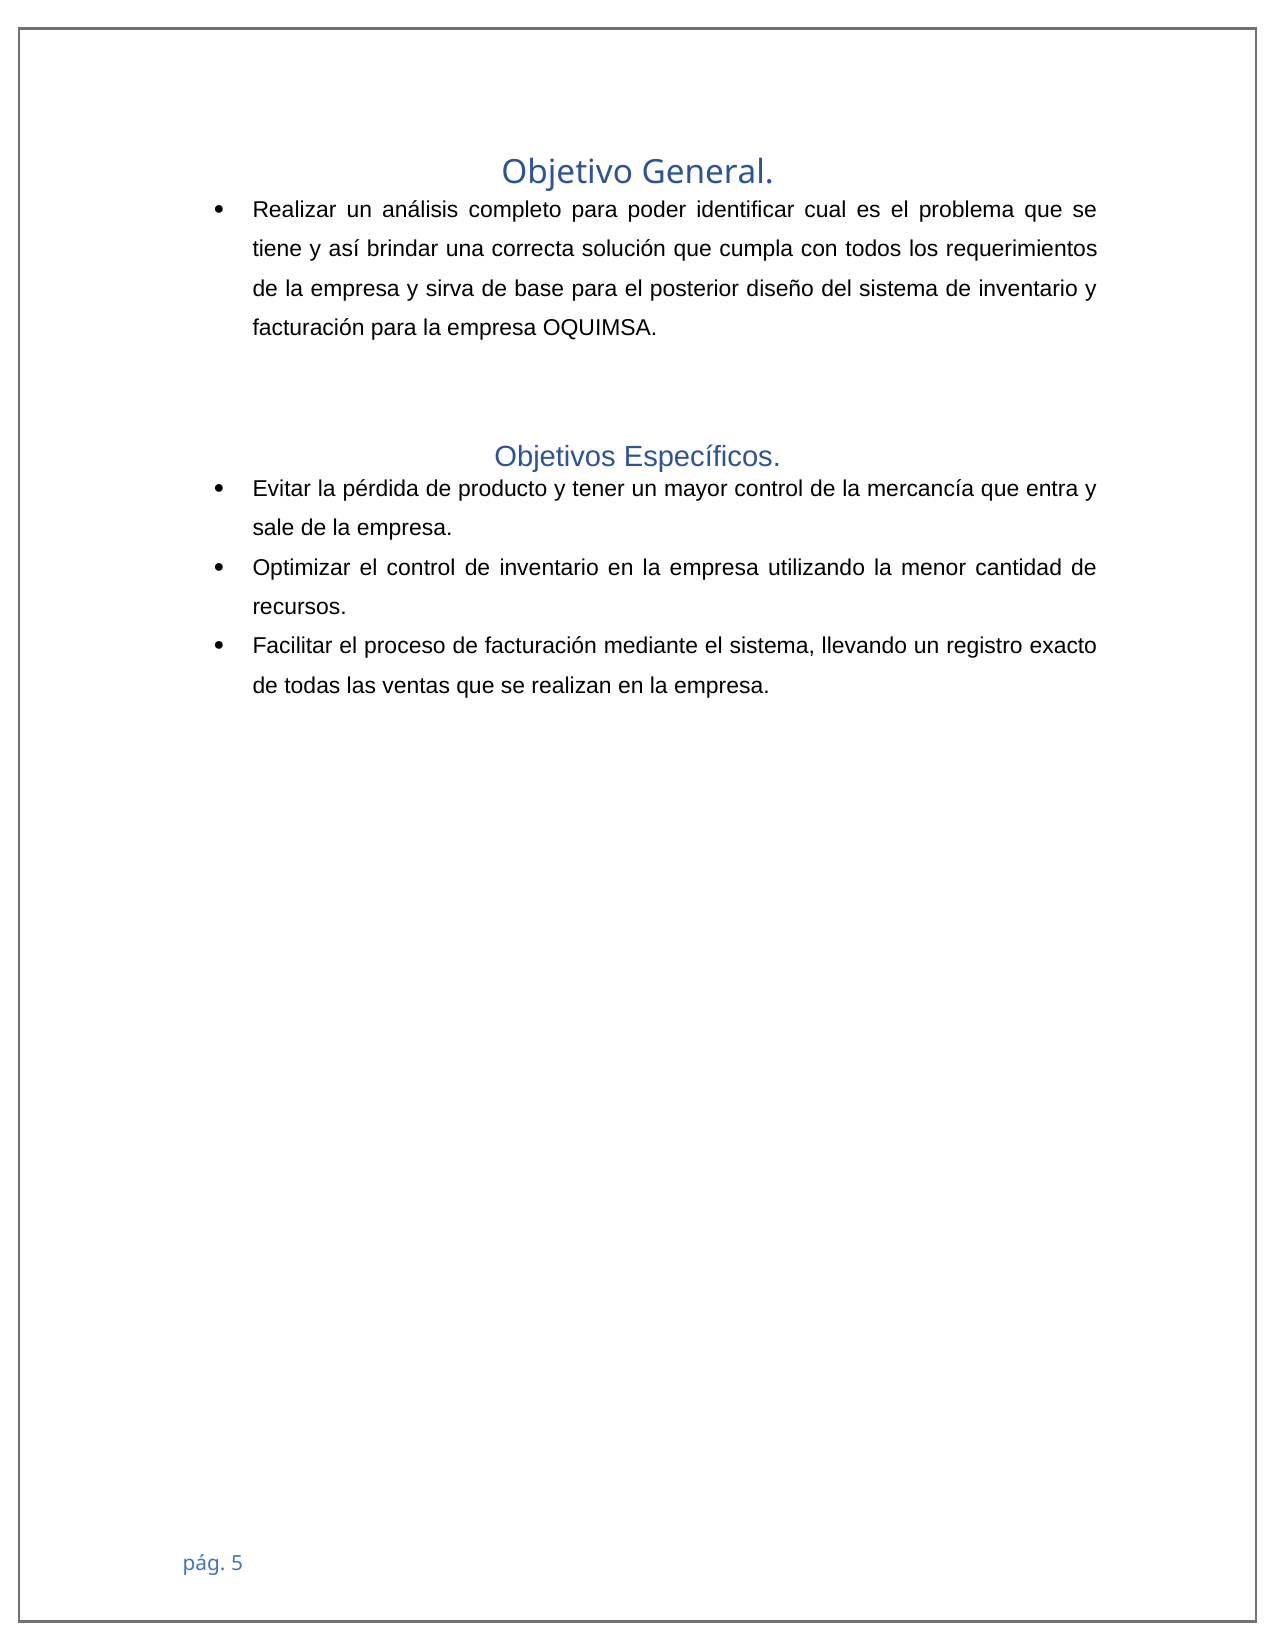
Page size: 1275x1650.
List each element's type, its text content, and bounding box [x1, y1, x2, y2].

list Optimizar el control de inventario en la empresa utilizando la menor cantidad de recursos. [215, 553, 1098, 619]
subtitle Objetivo General. [177, 148, 1098, 193]
list Evitar la pérdida de producto y tener un mayor control de la mercancía que entra y sale de la empresa. [215, 474, 1098, 540]
list Realizar un análisis completo para poder identificar cual es el problema que se tiene y así brindar una correcta solución que cumpla con todos los requerimientos de la empresa y sirva de base para el posterior diseño del sistema de inventario y facturación para la empresa OQUIMSA. [215, 196, 1098, 341]
list Facilitar el proceso de facturación mediante el sistema, llevando un registro exacto de todas las ventas que se realizan en la empresa. [215, 632, 1098, 698]
subtitle Objetivos Específicos. [177, 439, 1098, 472]
